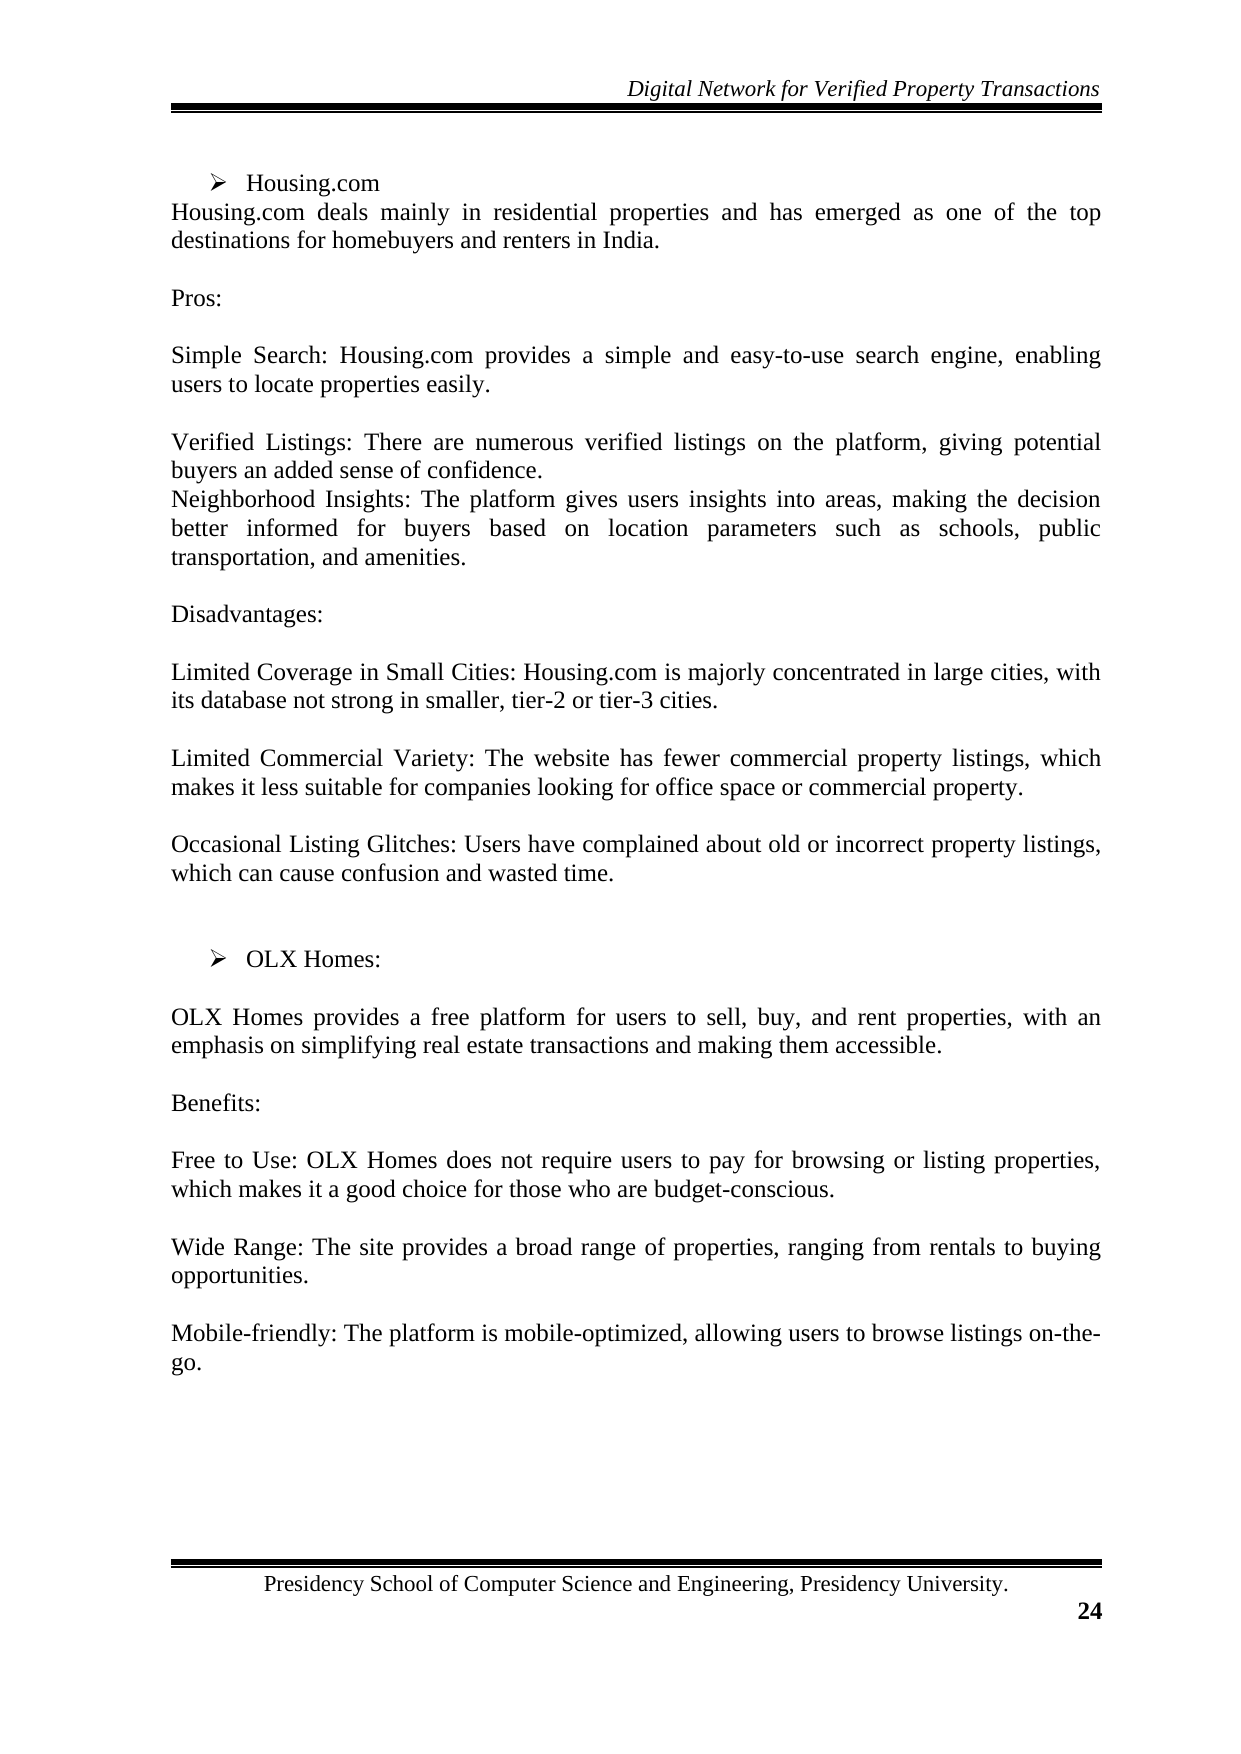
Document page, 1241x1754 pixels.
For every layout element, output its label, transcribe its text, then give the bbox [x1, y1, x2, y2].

text Neighborhood Insights: The platform gives users insights into areas, making the decision better informed for buyers based on location parameters such as schools, public transportation, and amenities. [171, 484, 1102, 570]
text Limited Commercial Variety: The website has fewer commercial property listings, which makes it less suitable for companies looking for office space or commercial property. [171, 743, 1102, 800]
list Housing.com [208, 168, 1102, 197]
text OLX Homes provides a free platform for users to sell, buy, and rent properties, with an emphasis on simplifying real estate transactions and making them accessible. [171, 1002, 1102, 1059]
text Limited Coverage in Small Cities: Housing.com is majorly concentrated in large cities, with its database not strong in smaller, tier-2 or tier-3 cities. [171, 657, 1102, 714]
text Mobile-friendly: The platform is mobile-optimized, allowing users to browse listings on-the-go. [171, 1318, 1102, 1375]
text Disadvantages: [171, 599, 1102, 628]
text Free to Use: OLX Homes does not require users to pay for browsing or listing properties, which makes it a good choice for those who are budget-conscious. [171, 1145, 1102, 1203]
text Benefits: [171, 1088, 1102, 1117]
text Occasional Listing Glitches: Users have complained about old or incorrect property listings, which can cause confusion and wasted time. [171, 829, 1102, 887]
text Verified Listings: There are numerous verified listings on the platform, giving potential buyers an added sense of confidence. [171, 427, 1102, 484]
text Pros: [171, 283, 1102, 312]
text Wide Range: The site provides a broad range of properties, ranging from rentals to buying opportunities. [171, 1232, 1102, 1289]
text Simple Search: Housing.com provides a simple and easy-to-use search engine, enabling users to locate properties easily. [171, 340, 1102, 398]
text Housing.com deals mainly in residential properties and has emerged as one of the top destinations for homebuyers and renters in India. [171, 197, 1102, 254]
list OLX Homes: [208, 944, 1102, 973]
